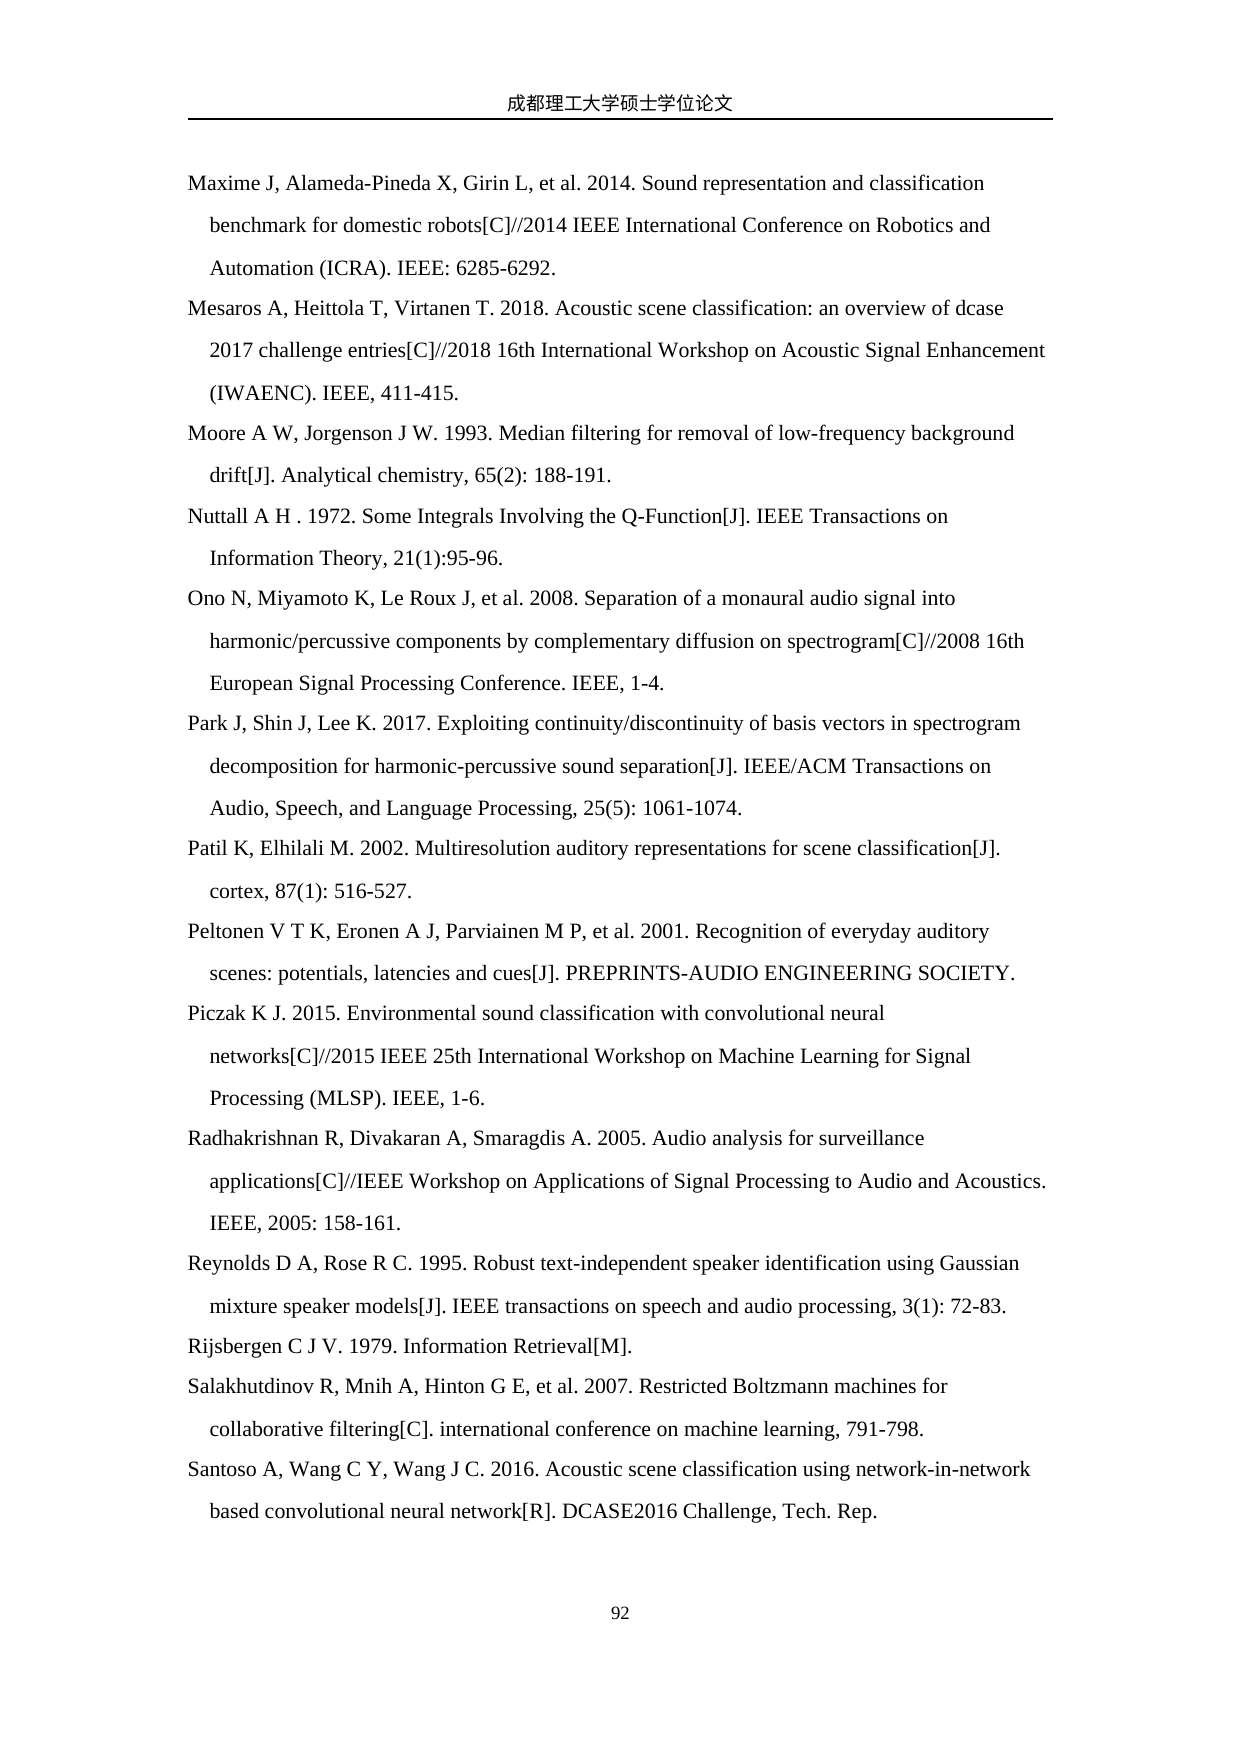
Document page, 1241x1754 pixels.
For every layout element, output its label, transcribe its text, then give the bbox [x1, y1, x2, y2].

text Patil K, Elhilali M. 2002. Multiresolution auditory representations for scene classification[J]. cortex, 87(1): 516-527. [187, 831, 1053, 907]
text Santoso A, Wang C Y, Wang J C. 2016. Acoustic scene classification using network-in-network based convolutional neural network[R]. DCASE2016 Challenge, Tech. Rep. [187, 1451, 1053, 1528]
text Radhakrishnan R, Divakaran A, Smaragdis A. 2005. Audio analysis for surveillance applications[C]//IEEE Workshop on Applications of Signal Processing to Audio and Acoustics. IEEE, 2005: 158-161. [187, 1121, 1053, 1240]
text Mesaros A, Heittola T, Virtanen T. 2018. Acoustic scene classification: an overview of dcase 2017 challenge entries[C]//2018 16th International Workshop on Acoustic Signal Enhancement (IWAENC). IEEE, 411-415. [187, 291, 1053, 409]
text Moore A W, Jorgenson J W. 1993. Median filtering for removal of low-frequency background drift[J]. Analytical chemistry, 65(2): 188-191. [187, 416, 1053, 492]
text Peltonen V T K, Eronen A J, Parviainen M P, et al. 2001. Recognition of everyday auditory scenes: potentials, latencies and cues[J]. PREPRINTS-AUDIO ENGINEERING SOCIETY. [187, 913, 1053, 990]
text Maxime J, Alameda-Pineda X, Girin L, et al. 2014. Sound representation and classification benchmark for domestic robots[C]//2014 IEEE International Conference on Robotics and Automation (ICRA). IEEE: 6285-6292. [187, 166, 1053, 284]
text Reynolds D A, Rose R C. 1995. Robust text-independent speaker identification using Gaussian mixture speaker models[J]. IEEE transactions on speech and audio processing, 3(1): 72-83. [187, 1246, 1053, 1322]
text Park J, Shin J, Lee K. 2017. Exploiting continuity/discontinuity of basis vectors in spectrogram decomposition for harmonic-percussive sound separation[J]. IEEE/ACM Transactions on Audio, Speech, and Language Processing, 25(5): 1061-1074. [187, 706, 1053, 824]
text Salakhutdinov R, Mnih A, Hinton G E, et al. 2007. Restricted Boltzmann machines for collaborative filtering[C]. international conference on machine learning, 791-798. [187, 1369, 1053, 1445]
text Ono N, Miyamoto K, Le Roux J, et al. 2008. Separation of a monaural audio signal into harmonic/percussive components by complementary diffusion on spectrogram[C]//2008 16th European Signal Processing Conference. IEEE, 1-4. [187, 581, 1053, 699]
text Nuttall A H . 1972. Some Integrals Involving the Q-Function[J]. IEEE Transactions on Information Theory, 21(1):95-96. [187, 498, 1053, 574]
text Rijsbergen C J V. 1979. Information Retrieval[M]. [187, 1329, 1053, 1363]
text Piczak K J. 2015. Environmental sound classification with convolutional neural networks[C]//2015 IEEE 25th International Workshop on Machine Learning for Signal Processing (MLSP). IEEE, 1-6. [187, 996, 1053, 1115]
